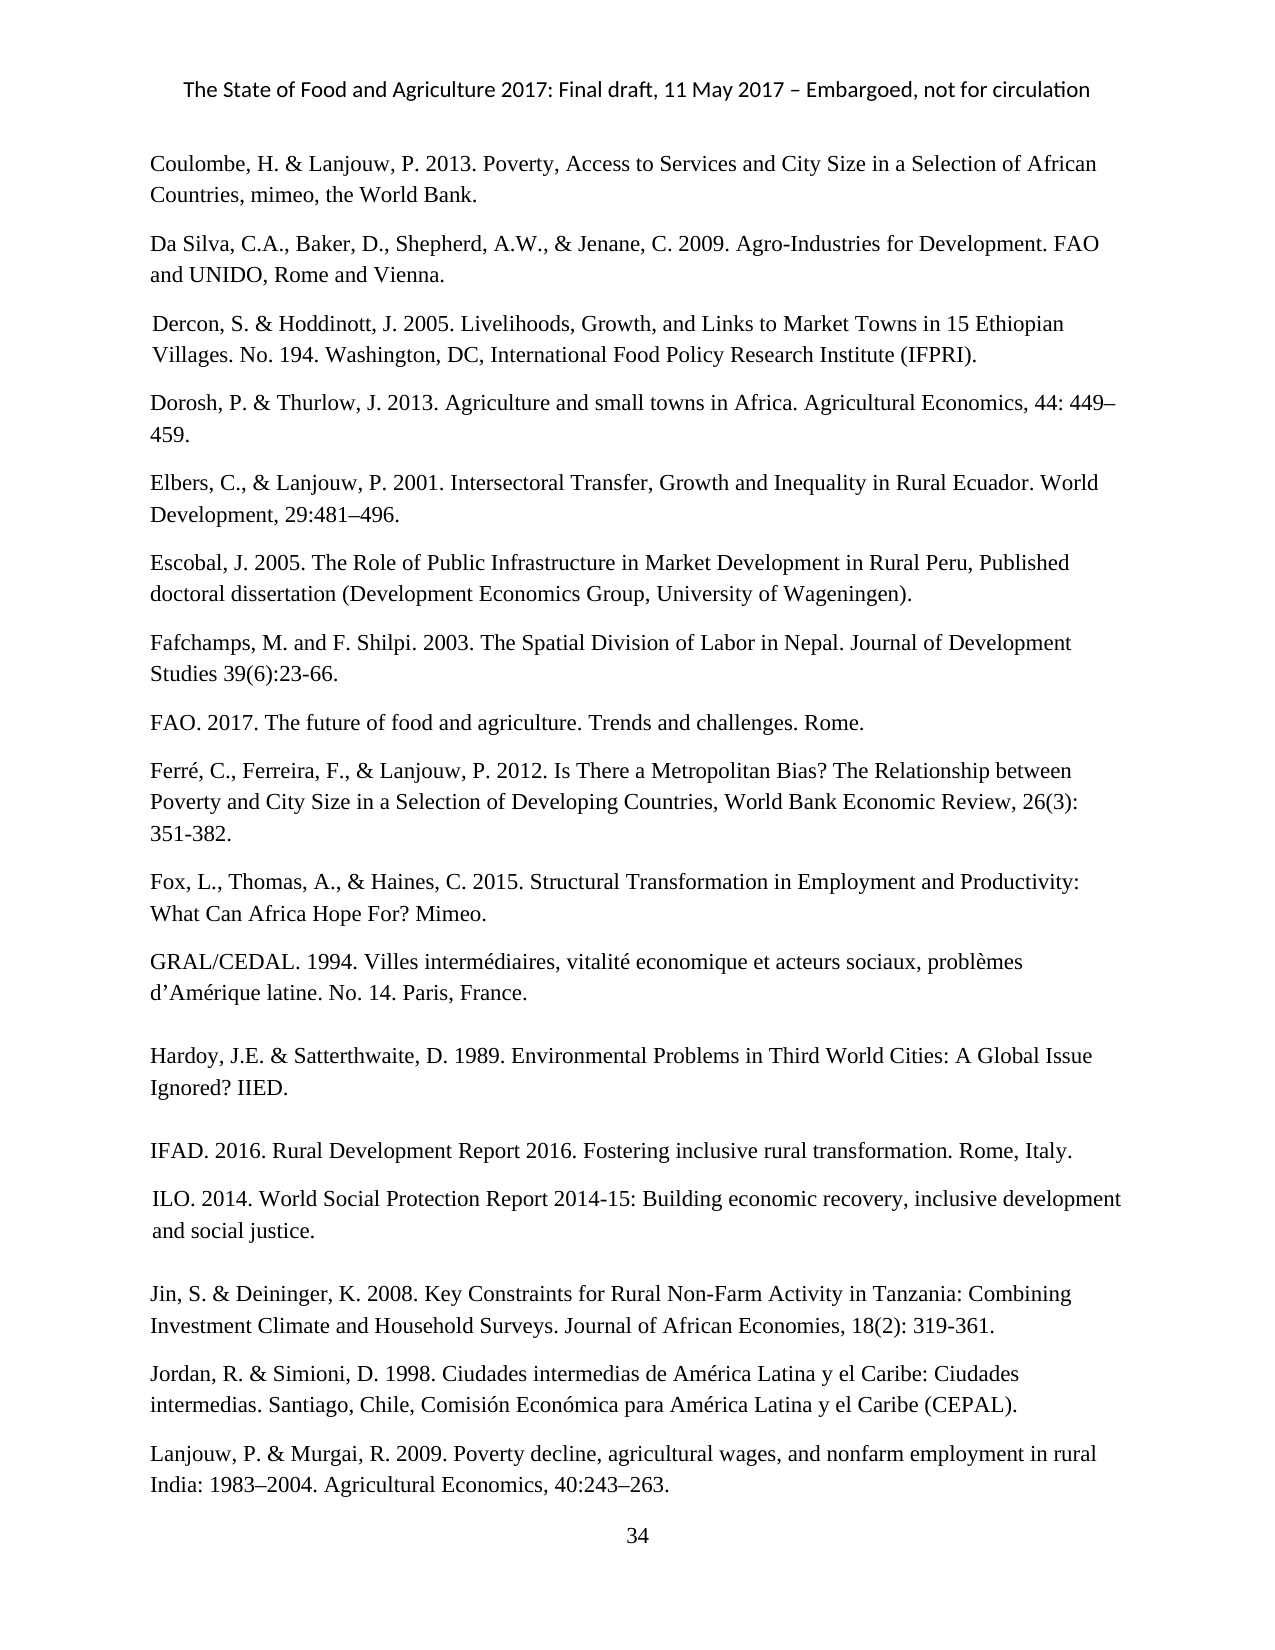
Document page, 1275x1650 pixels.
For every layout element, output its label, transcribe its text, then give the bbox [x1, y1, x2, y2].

text Dercon, S. & Hoddinott, J. 2005. Livelihoods, Growth, and Links to Market Towns in 15 Ethiopian Villages. No. 194. Washington, DC, International Food Policy Research Institute (IFPRI). [152, 309, 1125, 367]
text GRAL/CEDAL. 1994. Villes intermédiaires, vitalité economique et acteurs sociaux, problèmes d’Amérique latine. No. 14. Paris, France. [150, 948, 1125, 1006]
text IFAD. 2016. Rural Development Report 2016. Fostering inclusive rural transformation. Rome, Italy. [150, 1137, 1125, 1164]
text FAO. 2017. The future of food and agriculture. Trends and challenges. Rome. [150, 708, 1125, 735]
text Elbers, C., & Lanjouw, P. 2001. Intersectoral Transfer, Growth and Inequality in Rural Ecuador. World Development, 29:481–496. [150, 469, 1125, 527]
text Hardoy, J.E. & Satterthwaite, D. 1989. Environmental Problems in Third World Cities: A Global Issue Ignored? IIED. [150, 1043, 1125, 1101]
text ILO. 2014. World Social Protection Report 2014-15: Building economic recovery, inclusive development and social justice. [152, 1186, 1125, 1243]
text Jordan, R. & Simioni, D. 1998. Ciudades intermedias de América Latina y el Caribe: Ciudades intermedias. Santiago, Chile, Comisión Económica para América Latina y el Caribe (CEPAL). [150, 1360, 1125, 1418]
text Lanjouw, P. & Murgai, R. 2009. Poverty decline, agricultural wages, and nonfarm employment in rural India: 1983–2004. Agricultural Economics, 40:243–263. [150, 1440, 1125, 1498]
text Fox, L., Thomas, A., & Haines, C. 2015. Structural Transformation in Employment and Productivity: What Can Africa Hope For? Mimeo. [150, 868, 1125, 926]
text Fafchamps, M. and F. Shilpi. 2003. The Spatial Division of Labor in Nepal. Journal of Development Studies 39(6):23-66. [150, 629, 1125, 687]
text Escobal, J. 2005. The Role of Public Infrastructure in Market Development in Rural Peru, Published doctoral dissertation (Development Economics Group, University of Wageningen). [150, 549, 1125, 607]
text Da Silva, C.A., Baker, D., Shepherd, A.W., & Jenane, C. 2009. Agro-Industries for Development. FAO and UNIDO, Rome and Vienna. [150, 230, 1125, 288]
text Dorosh, P. & Thurlow, J. 2013. Agriculture and small towns in Africa. Agricultural Economics, 44: 449–459. [150, 389, 1125, 447]
text Jin, S. & Deininger, K. 2008. Key Constraints for Rural Non-Farm Activity in Tanzania: Combining Investment Climate and Household Surveys. Journal of African Economies, 18(2): 319-361. [150, 1280, 1125, 1338]
text Coulombe, H. & Lanjouw, P. 2013. Poverty, Access to Services and City Size in a Selection of African Countries, mimeo, the World Bank. [150, 150, 1125, 208]
text Ferré, C., Ferreira, F., & Lanjouw, P. 2012. Is There a Metropolitan Bias? The Relationship between Poverty and City Size in a Selection of Developing Countries, World Bank Economic Review, 26(3): 351-382. [150, 757, 1125, 846]
